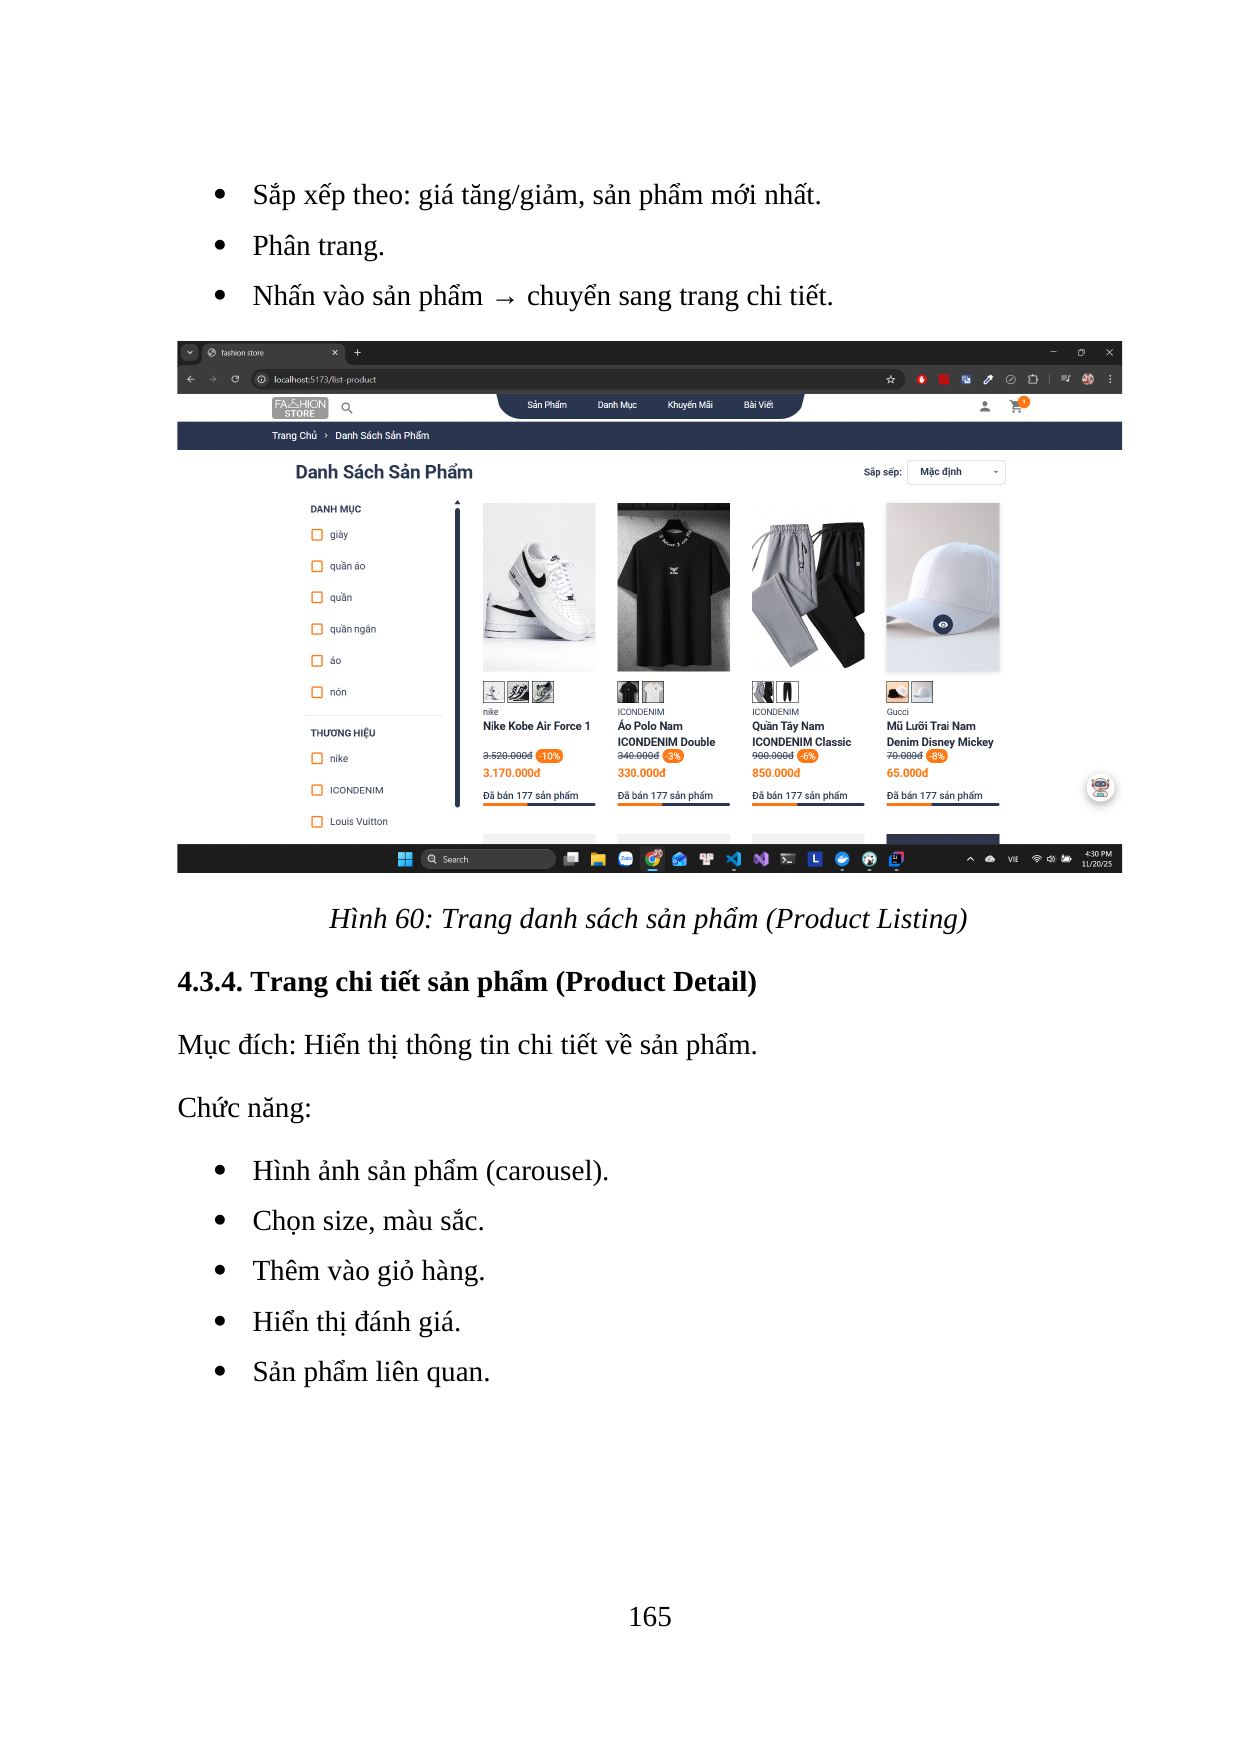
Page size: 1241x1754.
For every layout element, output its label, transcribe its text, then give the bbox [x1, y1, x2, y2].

list Chọn size, màu sắc. [215, 1203, 1122, 1237]
subtitle 4.3.4. Trang chi tiết sản phẩm (Product Detail) [177, 964, 1122, 998]
picture [177, 341, 1123, 873]
text Chức năng: [177, 1090, 1122, 1123]
list Sản phẩm liên quan. [215, 1354, 1122, 1388]
list Hình ảnh sản phẩm (carousel). [215, 1153, 1122, 1186]
text Mục đích: Hiển thị thông tin chi tiết về sản phẩm. [177, 1027, 1122, 1061]
list Thêm vào giỏ hàng. [215, 1253, 1122, 1287]
text Hình 60: Trang danh sách sản phẩm (Product Listing) [177, 901, 1122, 935]
list Sắp xếp theo: giá tăng/giảm, sản phẩm mới nhất. [215, 177, 1122, 211]
list Hiển thị đánh giá. [215, 1304, 1122, 1338]
list Nhấn vào sản phẩm → chuyển sang trang chi tiết. [215, 278, 1122, 312]
list Phân trang. [215, 228, 1122, 261]
